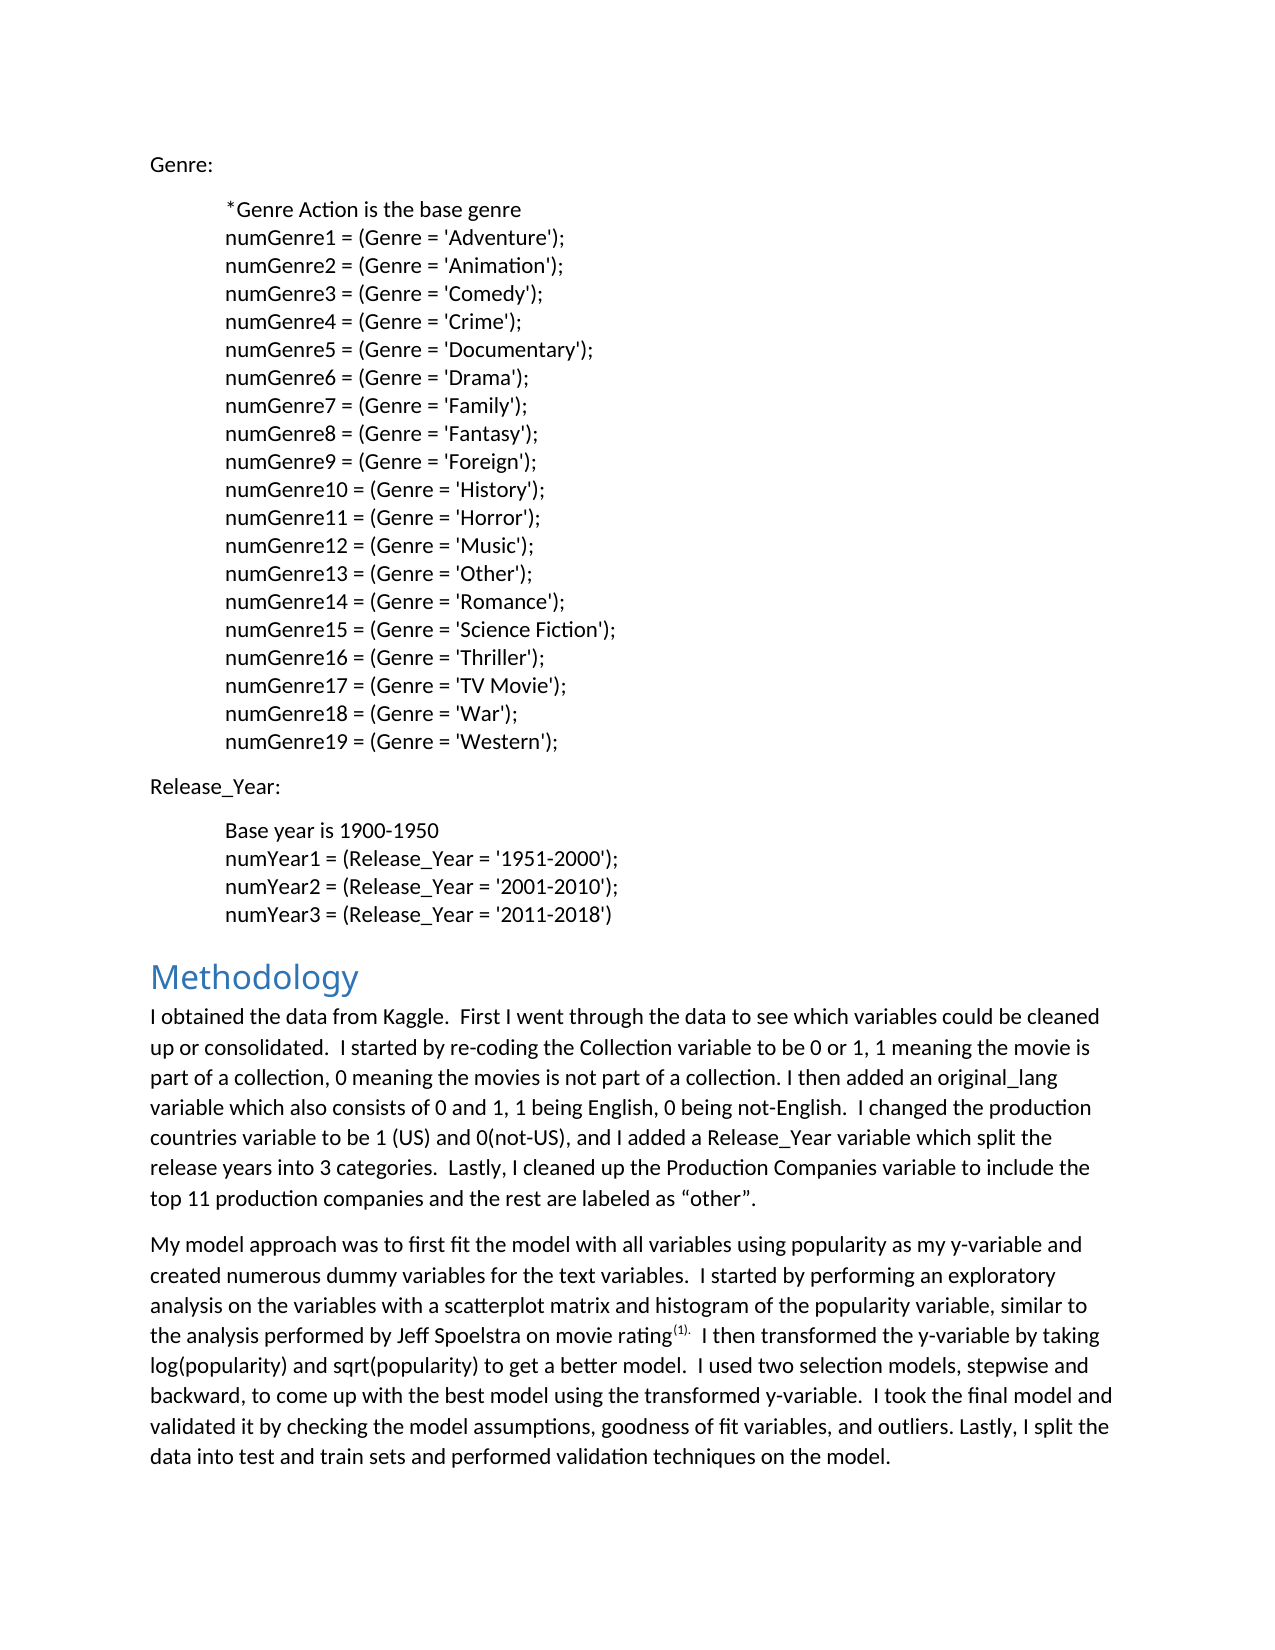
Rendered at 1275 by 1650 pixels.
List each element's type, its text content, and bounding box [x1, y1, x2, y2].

list numGenre10 = (Genre = 'History'); [225, 475, 1125, 503]
list numGenre11 = (Genre = 'Horror'); [225, 503, 1125, 531]
list numGenre14 = (Genre = 'Romance'); [225, 587, 1125, 615]
text My model approach was to first fit the model with all variables using popularity as my y-variable and created numerous dummy variables for the text variables. I started by performing an exploratory analysis on the variables with a scatterplot matrix and histogram of the popularity variable, similar to the analysis performed by Jeff Spoelstra on movie rating(1). I then transformed the y-variable by taking log(popularity) and sqrt(popularity) to get a better model. I used two selection models, stepwise and backward, to come up with the best model using the transformed y-variable. I took the final model and validated it by checking the model assumptions, goodness of fit variables, and outliers. Lastly, I split the data into test and train sets and performed validation techniques on the model. [150, 1231, 1125, 1470]
list numGenre15 = (Genre = 'Science Fiction'); [225, 615, 1125, 643]
text I obtained the data from Kaggle. First I went through the data to see which variables could be cleaned up or consolidated. I started by re-coding the Collection variable to be 0 or 1, 1 meaning the movie is part of a collection, 0 meaning the movies is not part of a collection. I then added an original_lang variable which also consists of 0 and 1, 1 being English, 0 being not-English. I changed the production countries variable to be 1 (US) and 0(not-US), and I added a Release_Year variable which split the release years into 3 categories. Lastly, I cleaned up the Production Companies variable to include the top 11 production companies and the rest are labeled as “other”. [150, 1002, 1125, 1212]
list numGenre2 = (Genre = 'Animation'); [225, 251, 1125, 279]
list numGenre9 = (Genre = 'Foreign'); [225, 447, 1125, 475]
list numGenre18 = (Genre = 'War'); [225, 699, 1125, 727]
list numYear2 = (Release_Year = '2001-2010'); [225, 872, 1125, 901]
list numYear1 = (Release_Year = '1951-2000'); [225, 844, 1125, 872]
text Release_Year: [150, 772, 1125, 800]
list numGenre5 = (Genre = 'Documentary'); [225, 335, 1125, 363]
list Base year is 1900-1950 [225, 816, 1125, 844]
list numGenre6 = (Genre = 'Drama'); [225, 363, 1125, 391]
list numGenre3 = (Genre = 'Comedy'); [225, 279, 1125, 307]
list numYear3 = (Release_Year = '2011-2018') [225, 901, 1125, 928]
list numGenre16 = (Genre = 'Thriller'); [225, 643, 1125, 671]
list numGenre1 = (Genre = 'Adventure'); [225, 223, 1125, 251]
list numGenre13 = (Genre = 'Other'); [225, 559, 1125, 587]
list numGenre12 = (Genre = 'Music'); [225, 531, 1125, 559]
list numGenre8 = (Genre = 'Fantasy'); [225, 419, 1125, 447]
list numGenre4 = (Genre = 'Crime'); [225, 307, 1125, 335]
list numGenre17 = (Genre = 'TV Movie'); [225, 671, 1125, 699]
list numGenre7 = (Genre = 'Family'); [225, 391, 1125, 419]
subtitle Methodology [150, 953, 1125, 999]
text Genre: [150, 150, 1125, 178]
list numGenre19 = (Genre = 'Western'); [225, 727, 1125, 755]
list *Genre Action is the base genre [225, 195, 1125, 223]
